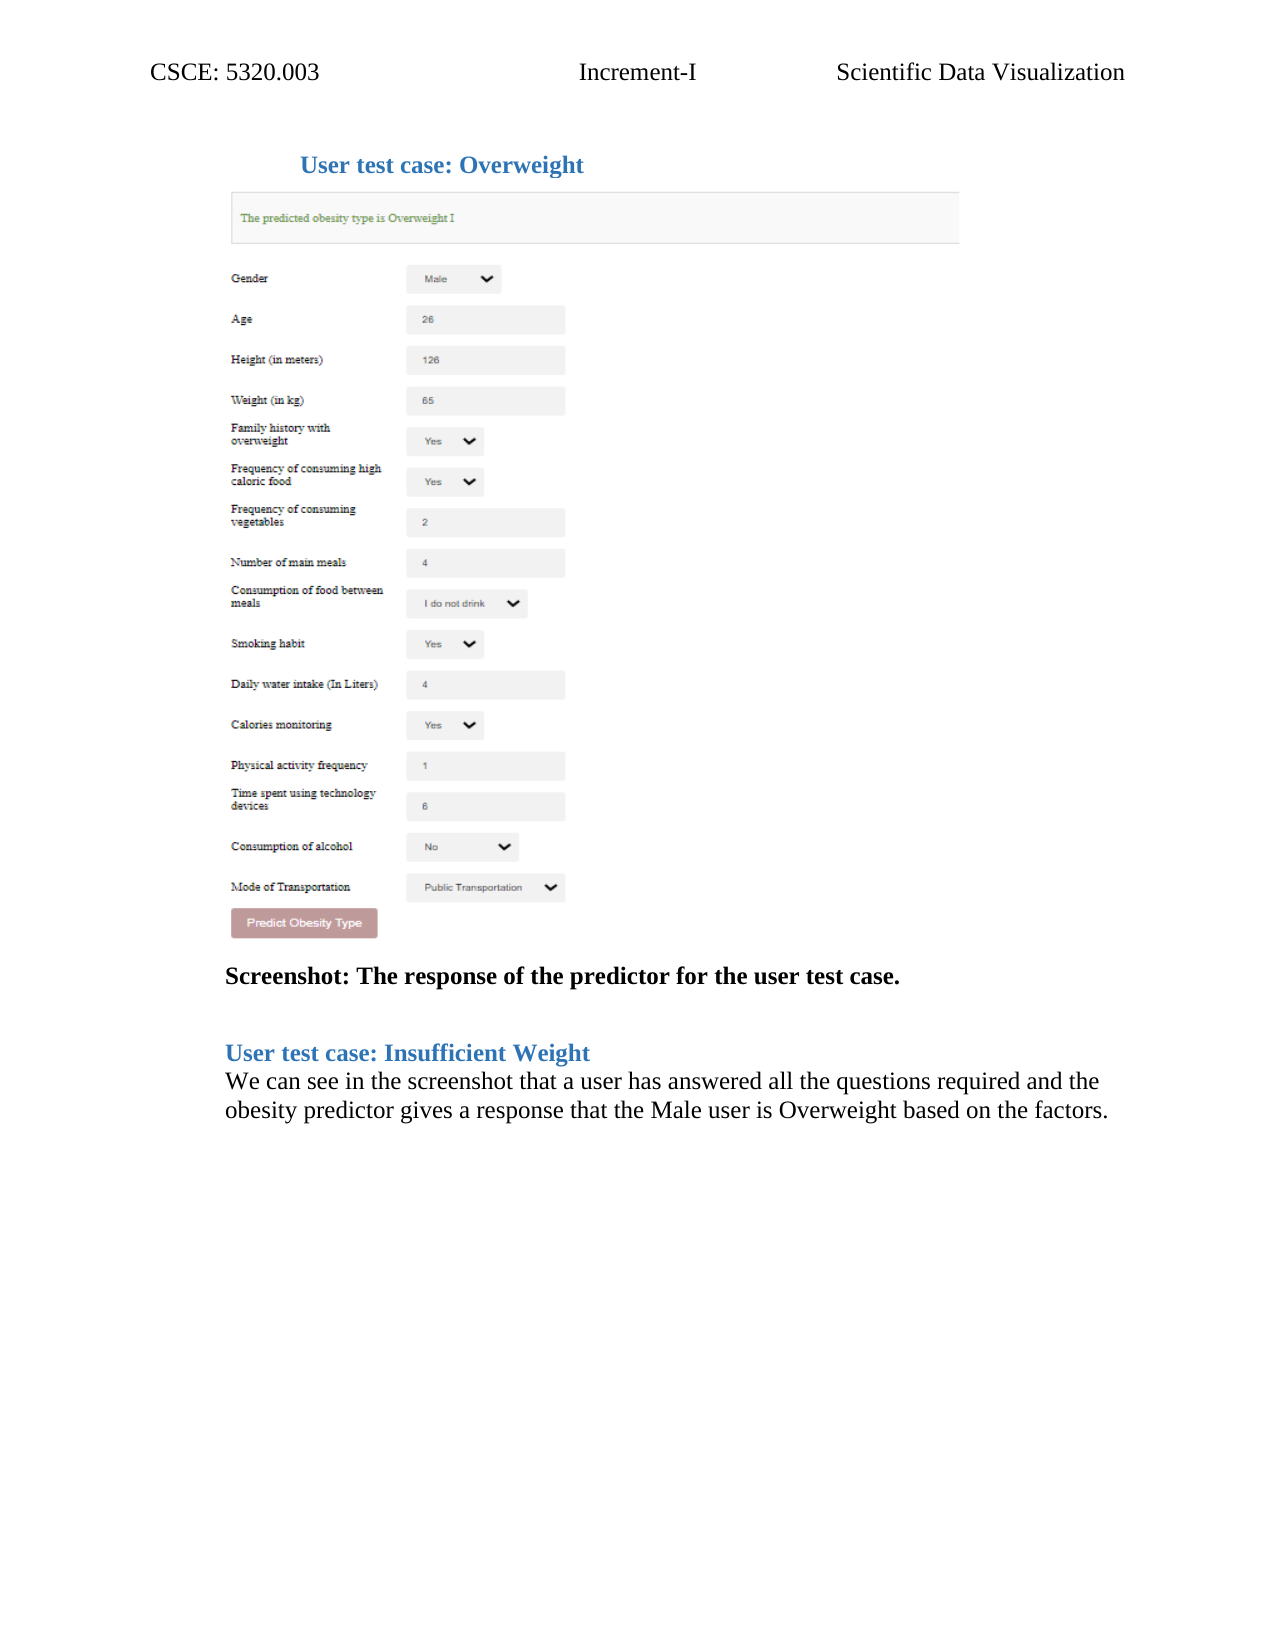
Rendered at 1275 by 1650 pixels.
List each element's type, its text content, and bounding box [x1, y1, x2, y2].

text We can see in the screenshot that a user has answered all the questions required and the obesity predictor gives a response that the Male user is Overweight based on the factors. [225, 1066, 1125, 1124]
subtitle User test case: Overweight [225, 150, 1125, 179]
picture [225, 178, 960, 943]
subtitle User test case: Insufficient Weight [150, 1038, 1125, 1066]
text Screenshot: The response of the predictor for the user test case. [225, 961, 1125, 990]
